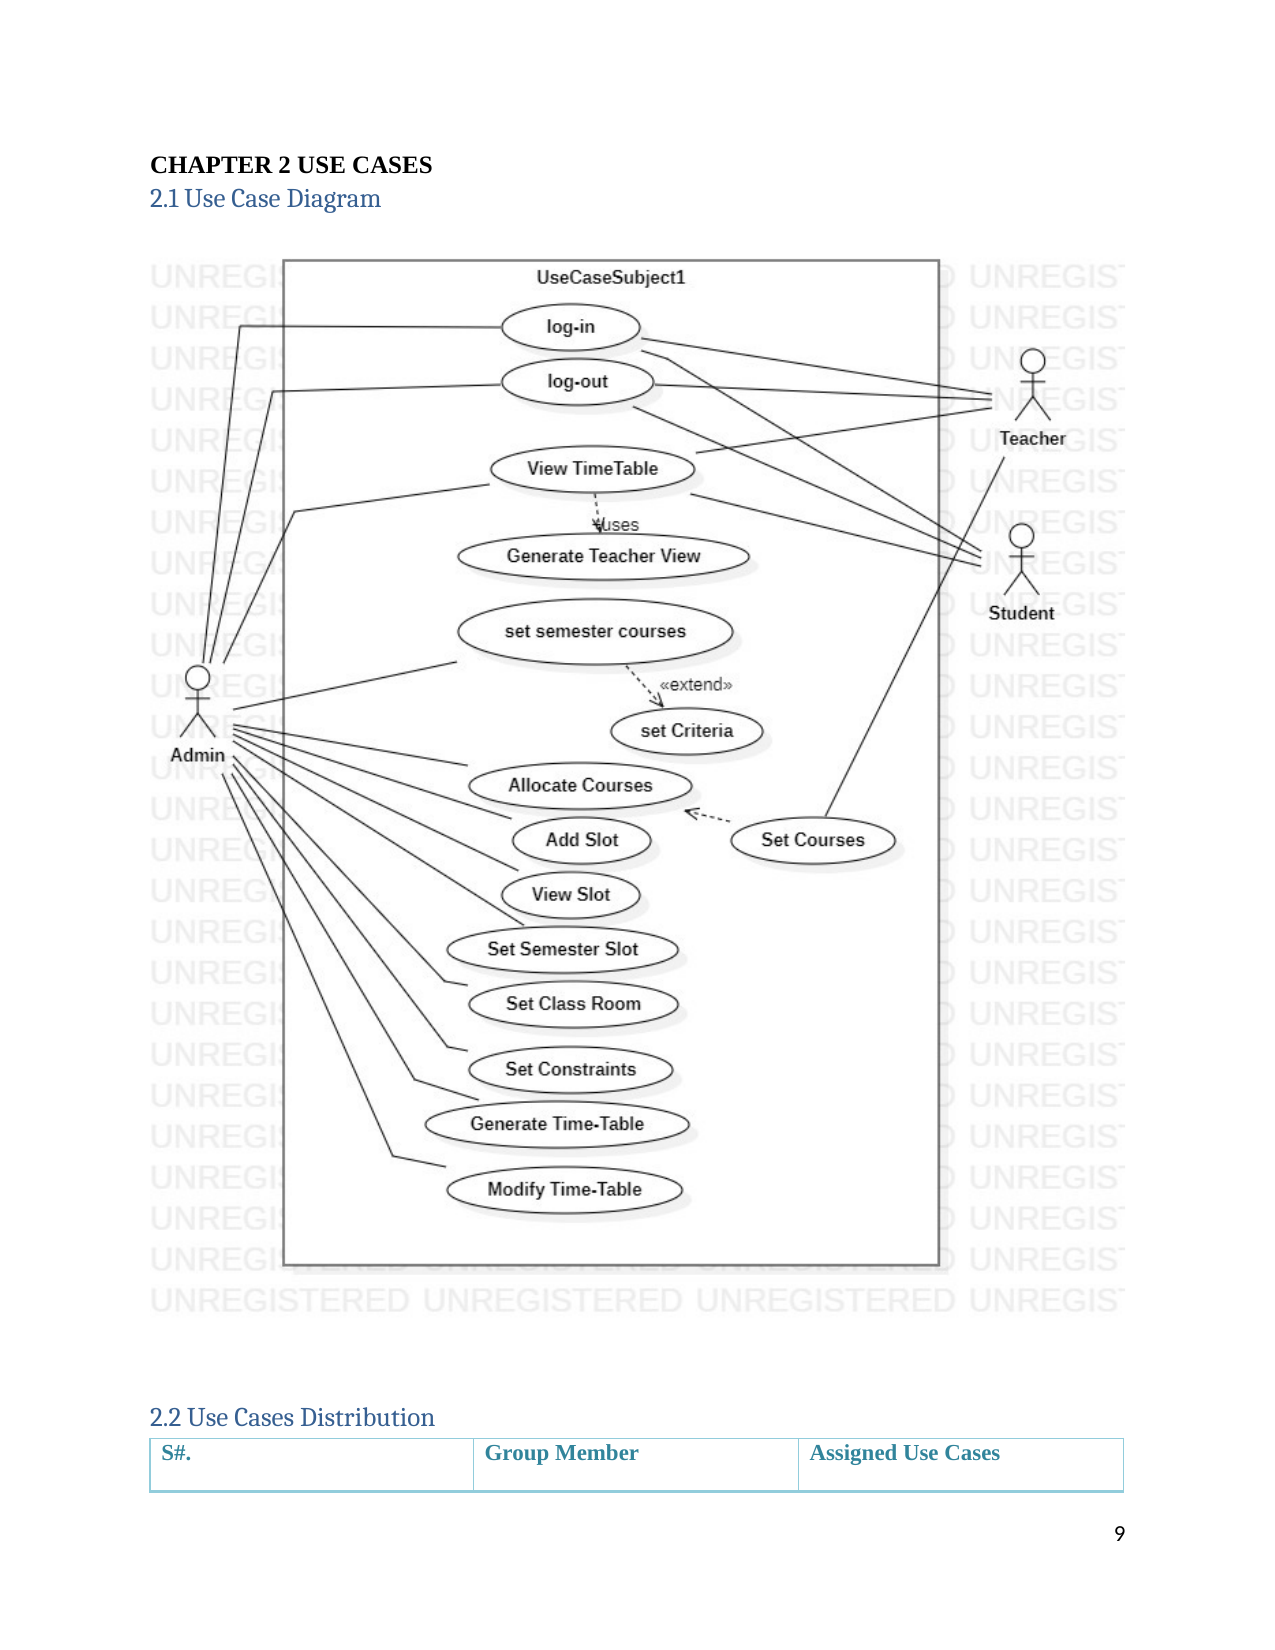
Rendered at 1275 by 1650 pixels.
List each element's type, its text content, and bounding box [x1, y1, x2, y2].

table_header Assigned Use Cases [799, 1439, 1123, 1489]
subtitle CHAPTER 2 USE CASES [150, 150, 1125, 179]
picture [150, 247, 1125, 1320]
table_header S#. [151, 1439, 473, 1489]
subtitle 2.2 Use Cases Distribution [150, 1402, 1125, 1433]
table_header Group Member [474, 1439, 798, 1489]
subtitle 2.1 Use Case Diagram [150, 183, 1125, 214]
